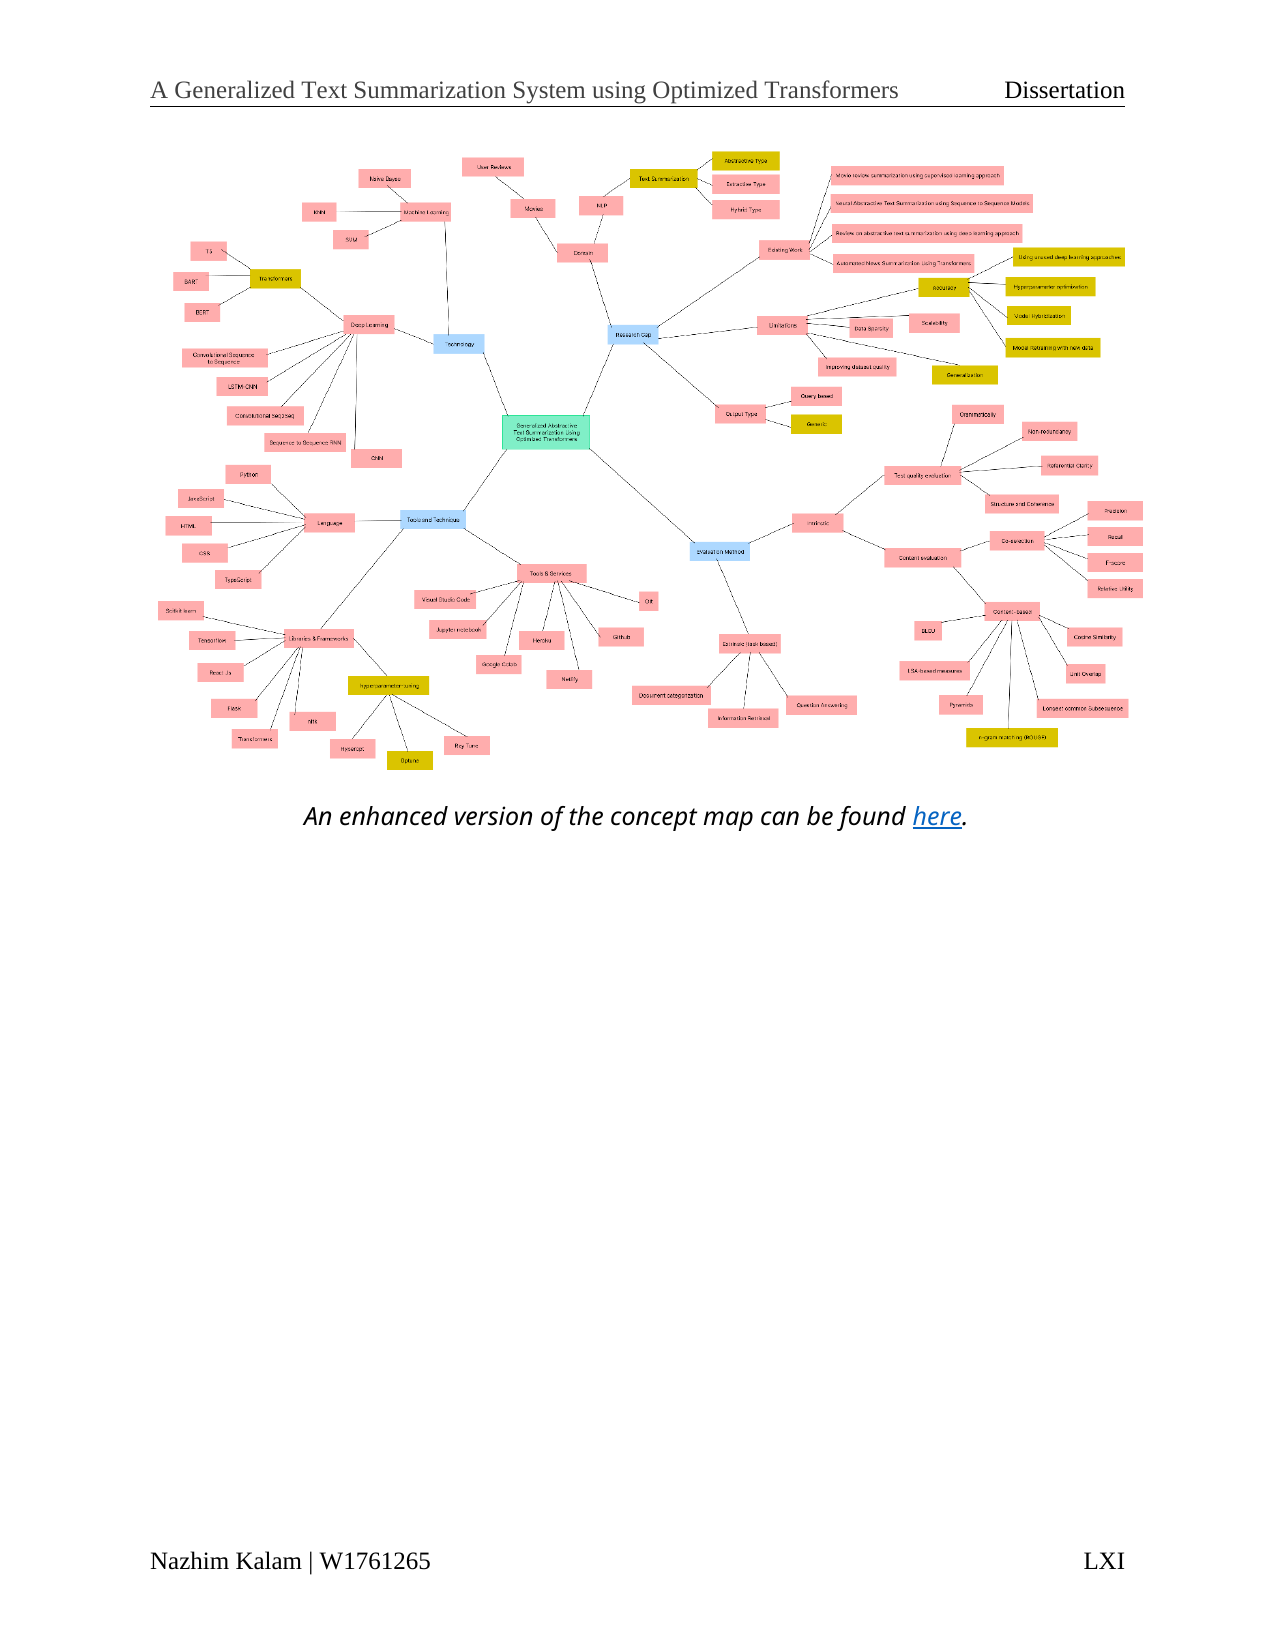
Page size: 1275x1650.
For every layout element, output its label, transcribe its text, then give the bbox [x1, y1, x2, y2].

picture [150, 150, 1148, 771]
text An enhanced version of the concept map can be found here. [150, 798, 1125, 832]
